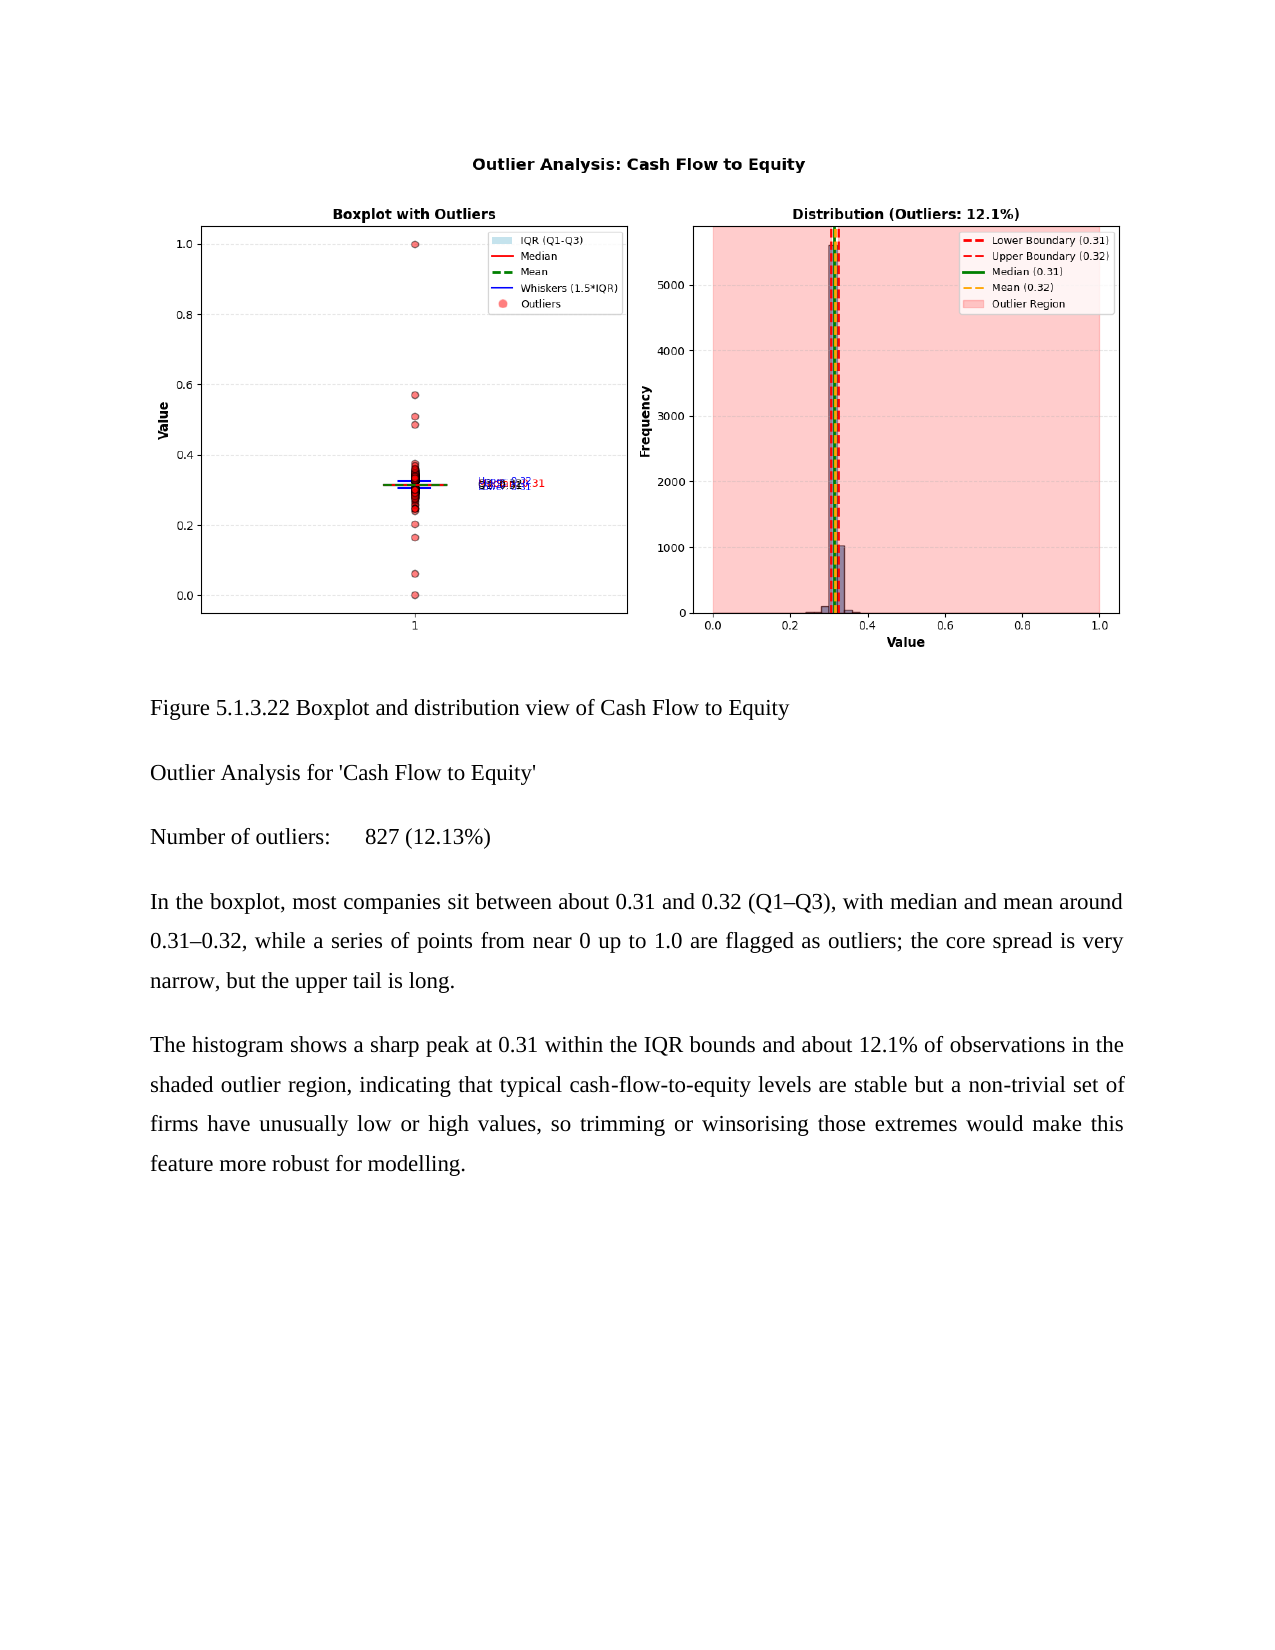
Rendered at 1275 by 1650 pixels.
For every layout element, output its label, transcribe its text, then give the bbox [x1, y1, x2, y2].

text Figure 5.1.3.22 Boxplot and distribution view of Cash Flow to Equity [150, 694, 1125, 721]
text Outlier Analysis for 'Cash Flow to Equity' [150, 759, 1125, 785]
text The histogram shows a sharp peak at 0.31 within the IQR bounds and about 12.1% of observations in the shaded outlier region, indicating that typical cash‑flow‑to‑equity levels are stable but a non‑trivial set of firms have unusually low or high values, so trimming or winsorising those extremes would make this feature more robust for modelling. [150, 1031, 1125, 1176]
text In the boxplot, most companies sit between about 0.31 and 0.32 (Q1–Q3), with median and mean around 0.31–0.32, while a series of points from near 0 up to 1.0 are flagged as outliers; the core spread is very narrow, but the upper tail is long. [150, 888, 1125, 993]
picture [150, 150, 1125, 657]
text Number of outliers: 827 (12.13%) [150, 823, 1125, 850]
